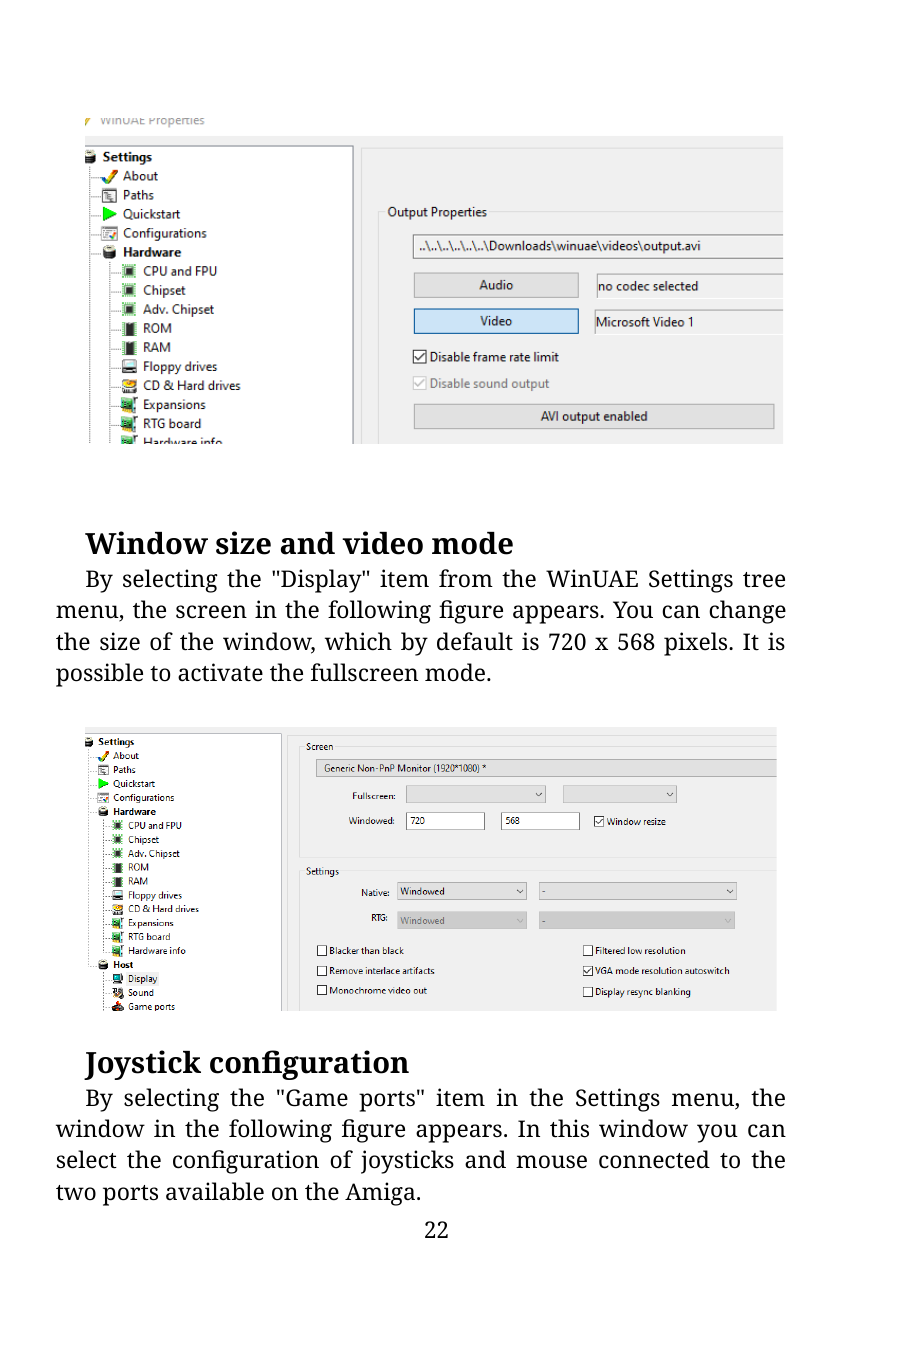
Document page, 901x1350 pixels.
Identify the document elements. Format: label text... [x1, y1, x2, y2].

subtitle Window size and video mode [56, 523, 787, 563]
text By selecting the "Game ports" item in the Settings menu, the window in the following figure appears. In this window you can select the configuration of joysticks and mouse connected to the two ports available on the Amiga. [56, 1082, 787, 1207]
picture [85, 727, 777, 1011]
text By selecting the "Display" item from the WinUAE Settings tree menu, the screen in the following figure appears. You can change the size of the window, which by default is 720 x 568 pixels. It is possible to activate the fullscreen mode. [56, 563, 787, 688]
picture [85, 118, 784, 444]
subtitle Joystick configuration [56, 1042, 787, 1082]
